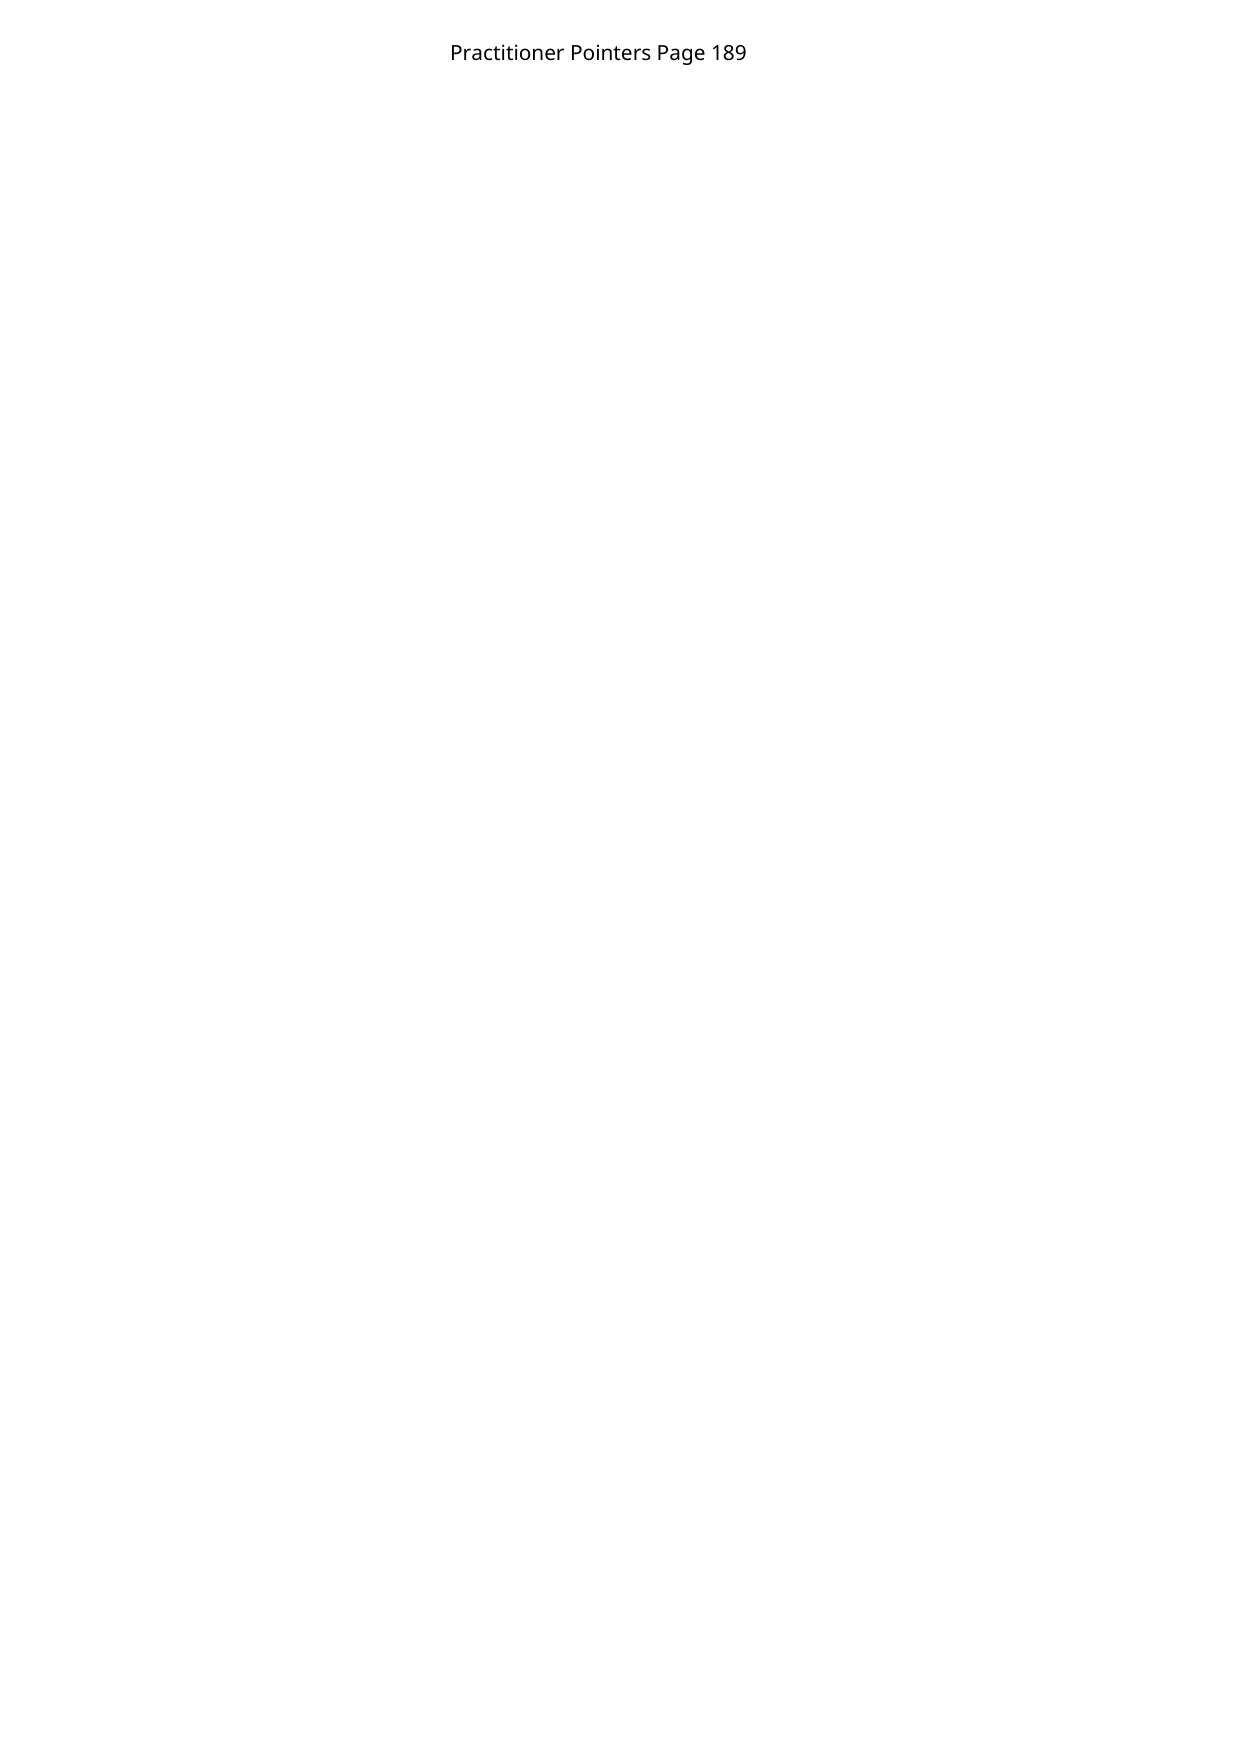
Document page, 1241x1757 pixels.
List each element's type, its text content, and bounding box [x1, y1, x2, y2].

text Practitioner Pointers Page 189 [150, 42, 747, 64]
